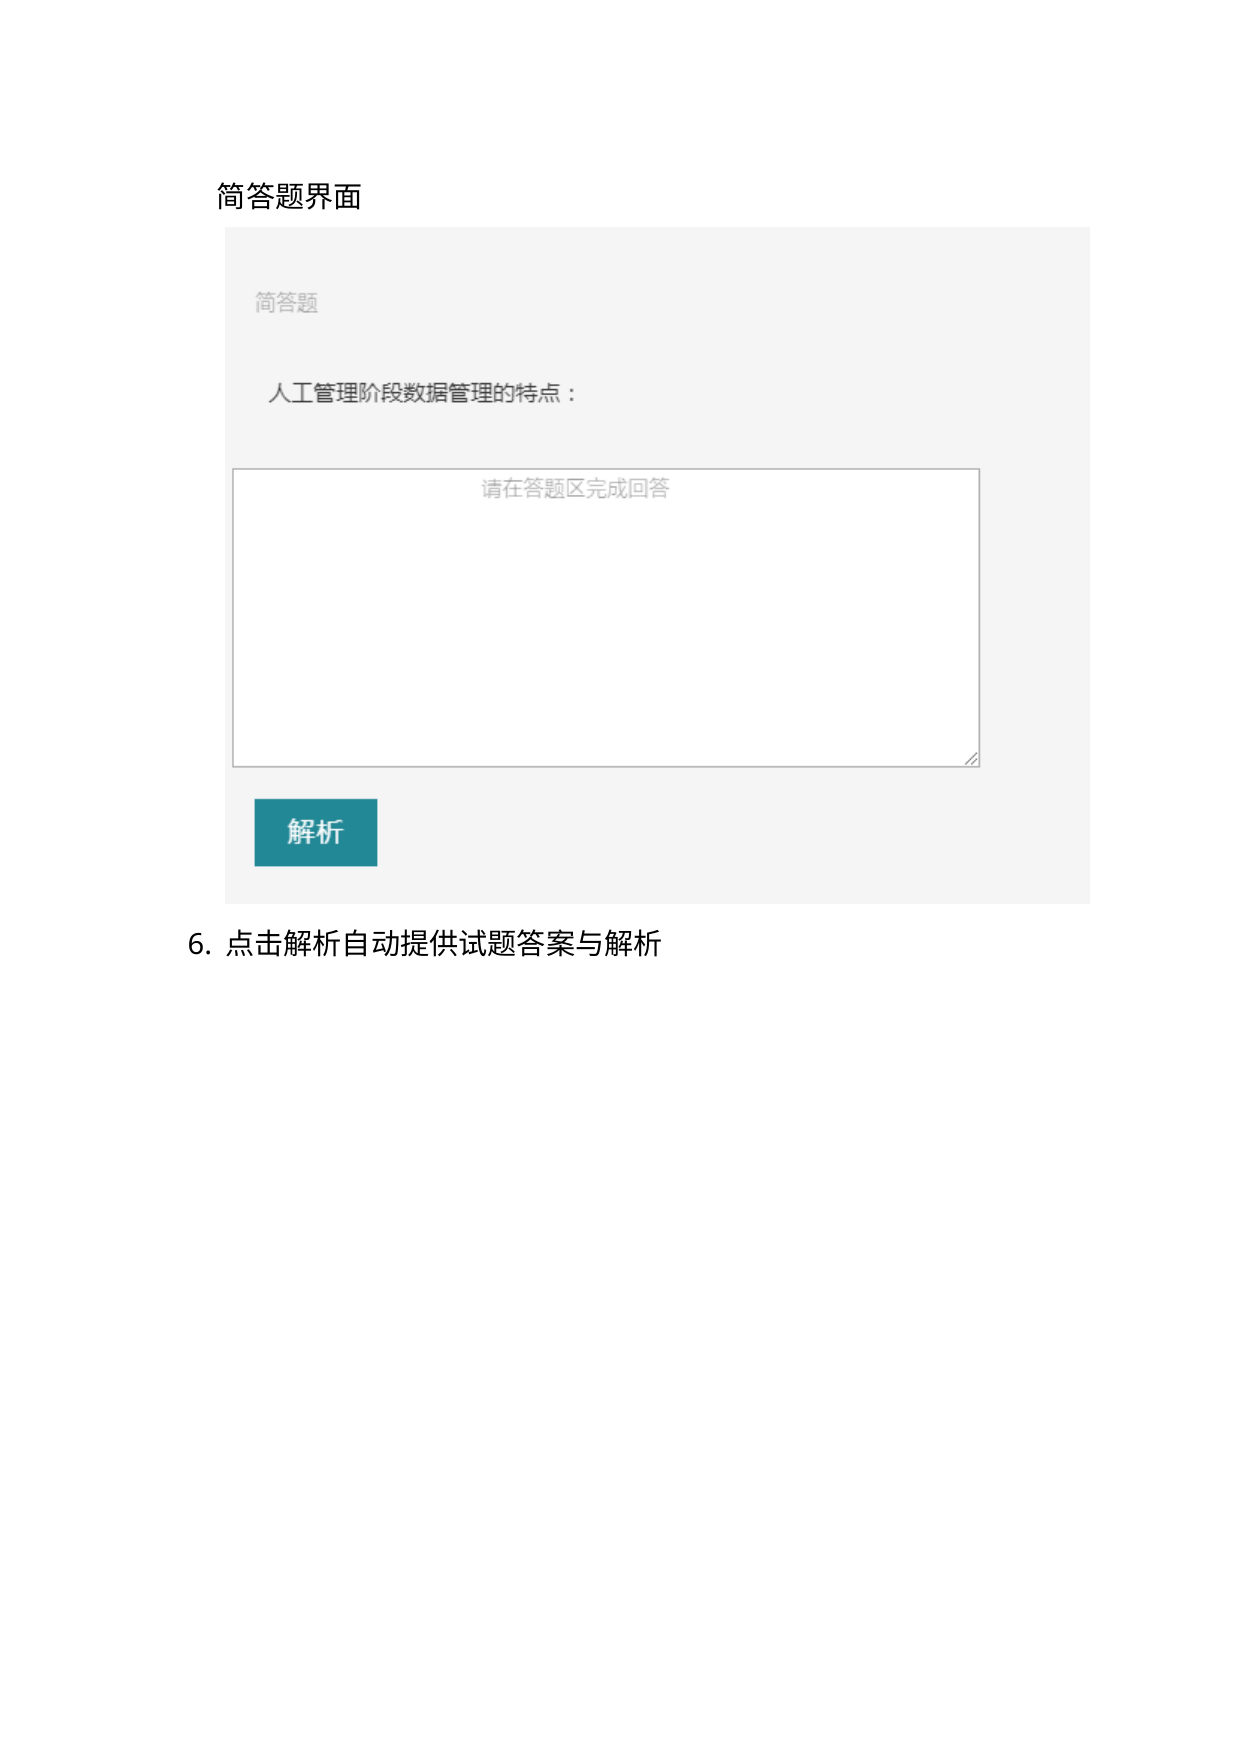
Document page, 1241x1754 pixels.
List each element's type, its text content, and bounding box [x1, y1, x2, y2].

list 点击解析自动提供试题答案与解析 [187, 909, 1053, 974]
text 简答题界面 [187, 162, 1053, 227]
